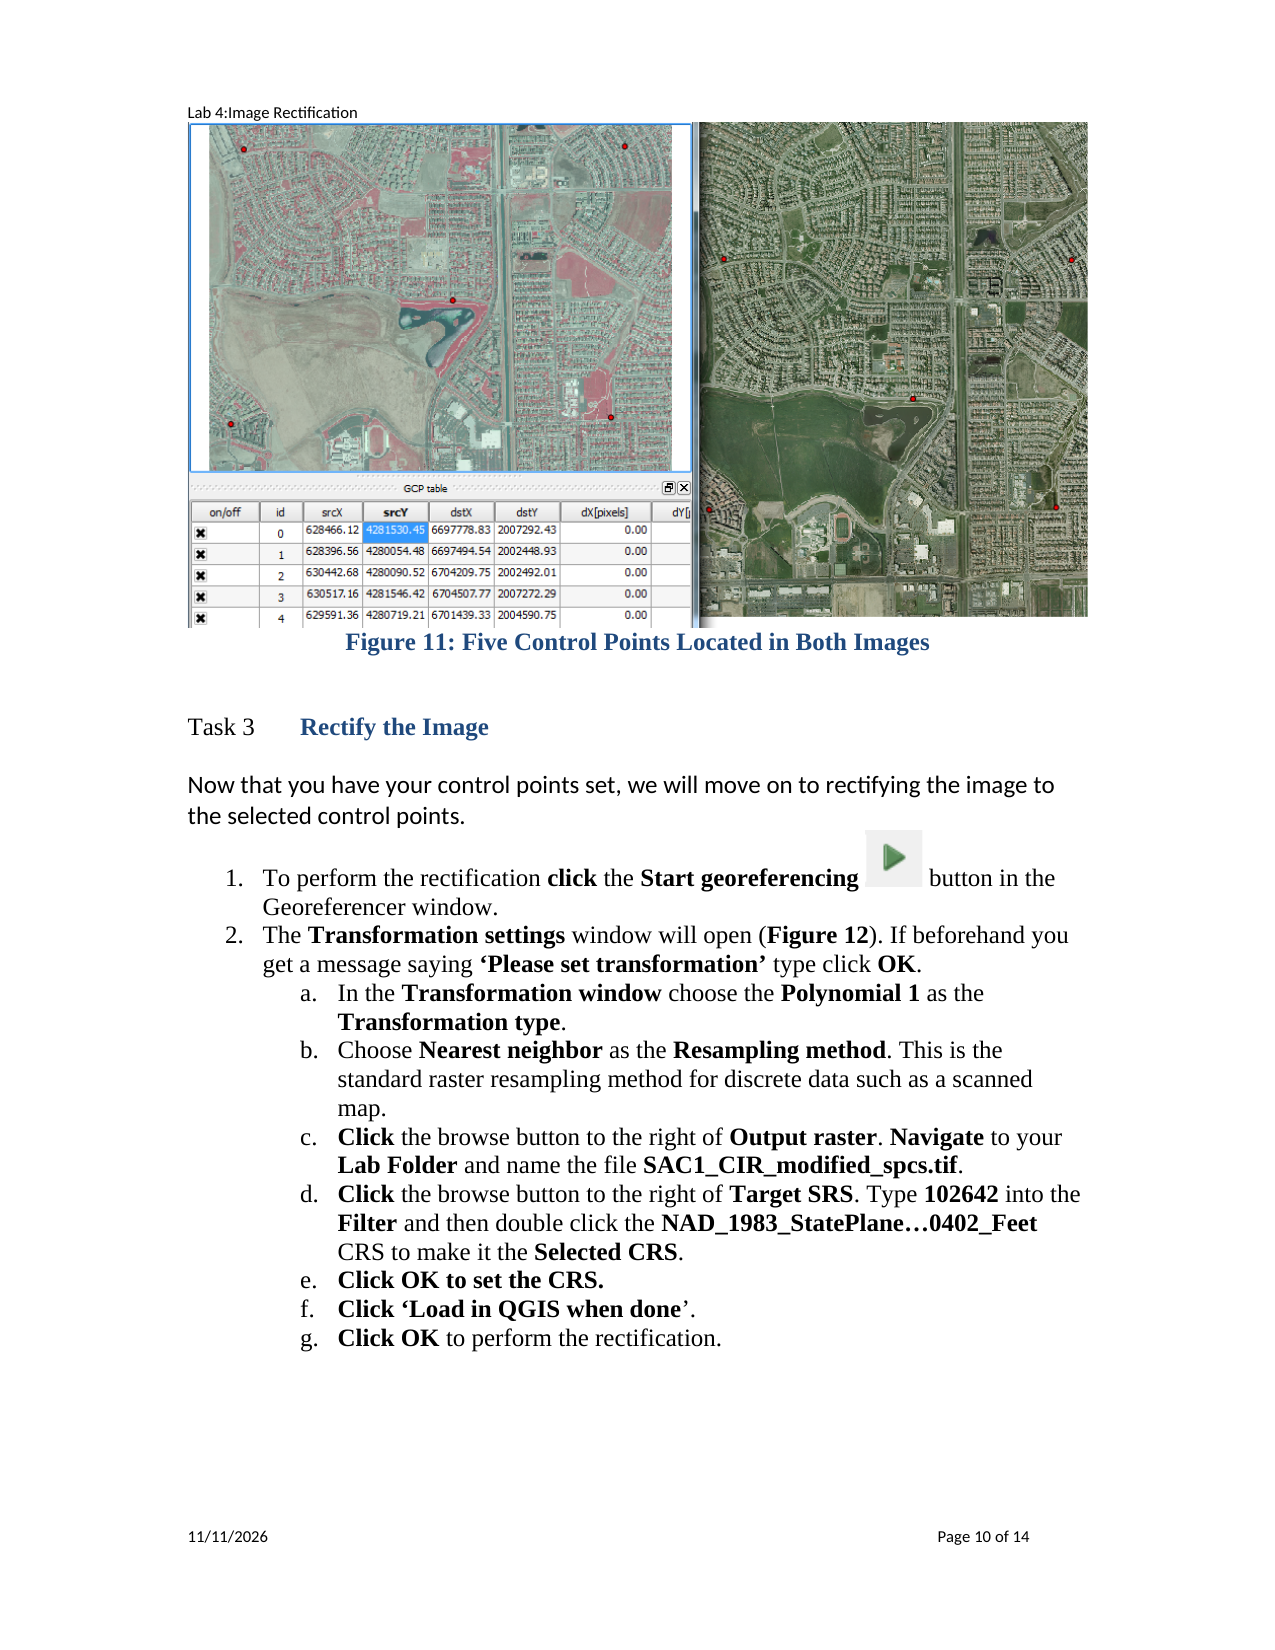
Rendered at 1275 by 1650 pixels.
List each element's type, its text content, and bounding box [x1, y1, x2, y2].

list Click OK to set the CRS. [300, 1265, 1087, 1294]
list Click ‘Load in QGIS when done’. [300, 1294, 1087, 1323]
picture [187, 122, 1088, 628]
list The Transformation settings window will open (Figure 12). If beforehand you get a message saying ‘Please set transformation’ type click OK. [225, 920, 1087, 978]
list Click OK to perform the rectification. [300, 1323, 1087, 1352]
list Rectify the Image [187, 712, 1087, 741]
list Click the browse button to the right of Target SRS. Type 102642 into the Filter and then double click the NAD_1983_StatePlane…0402_Feet CRS to make it the Selected CRS. [300, 1179, 1087, 1265]
picture [865, 830, 923, 887]
list Choose Nearest neighbor as the Resampling method. This is the standard raster resampling method for discrete data such as a scanned map. [300, 1035, 1087, 1122]
list In the Transformation window choose the Polynomial 1 as the Transformation type. [300, 978, 1087, 1035]
list Click the browse button to the right of Output raster. Navigate to your Lab Folder and name the file SAC1_CIR_modified_spcs.tif. [300, 1122, 1087, 1179]
text Now that you have your control points set, we will move on to rectifying the image to the selected control points. [187, 769, 1087, 830]
text Figure 11: Five Control Points Located in Both Images [187, 628, 1087, 656]
list To perform the rectification click the Start georeferencing button in the Georeferencer window. [225, 830, 1087, 920]
